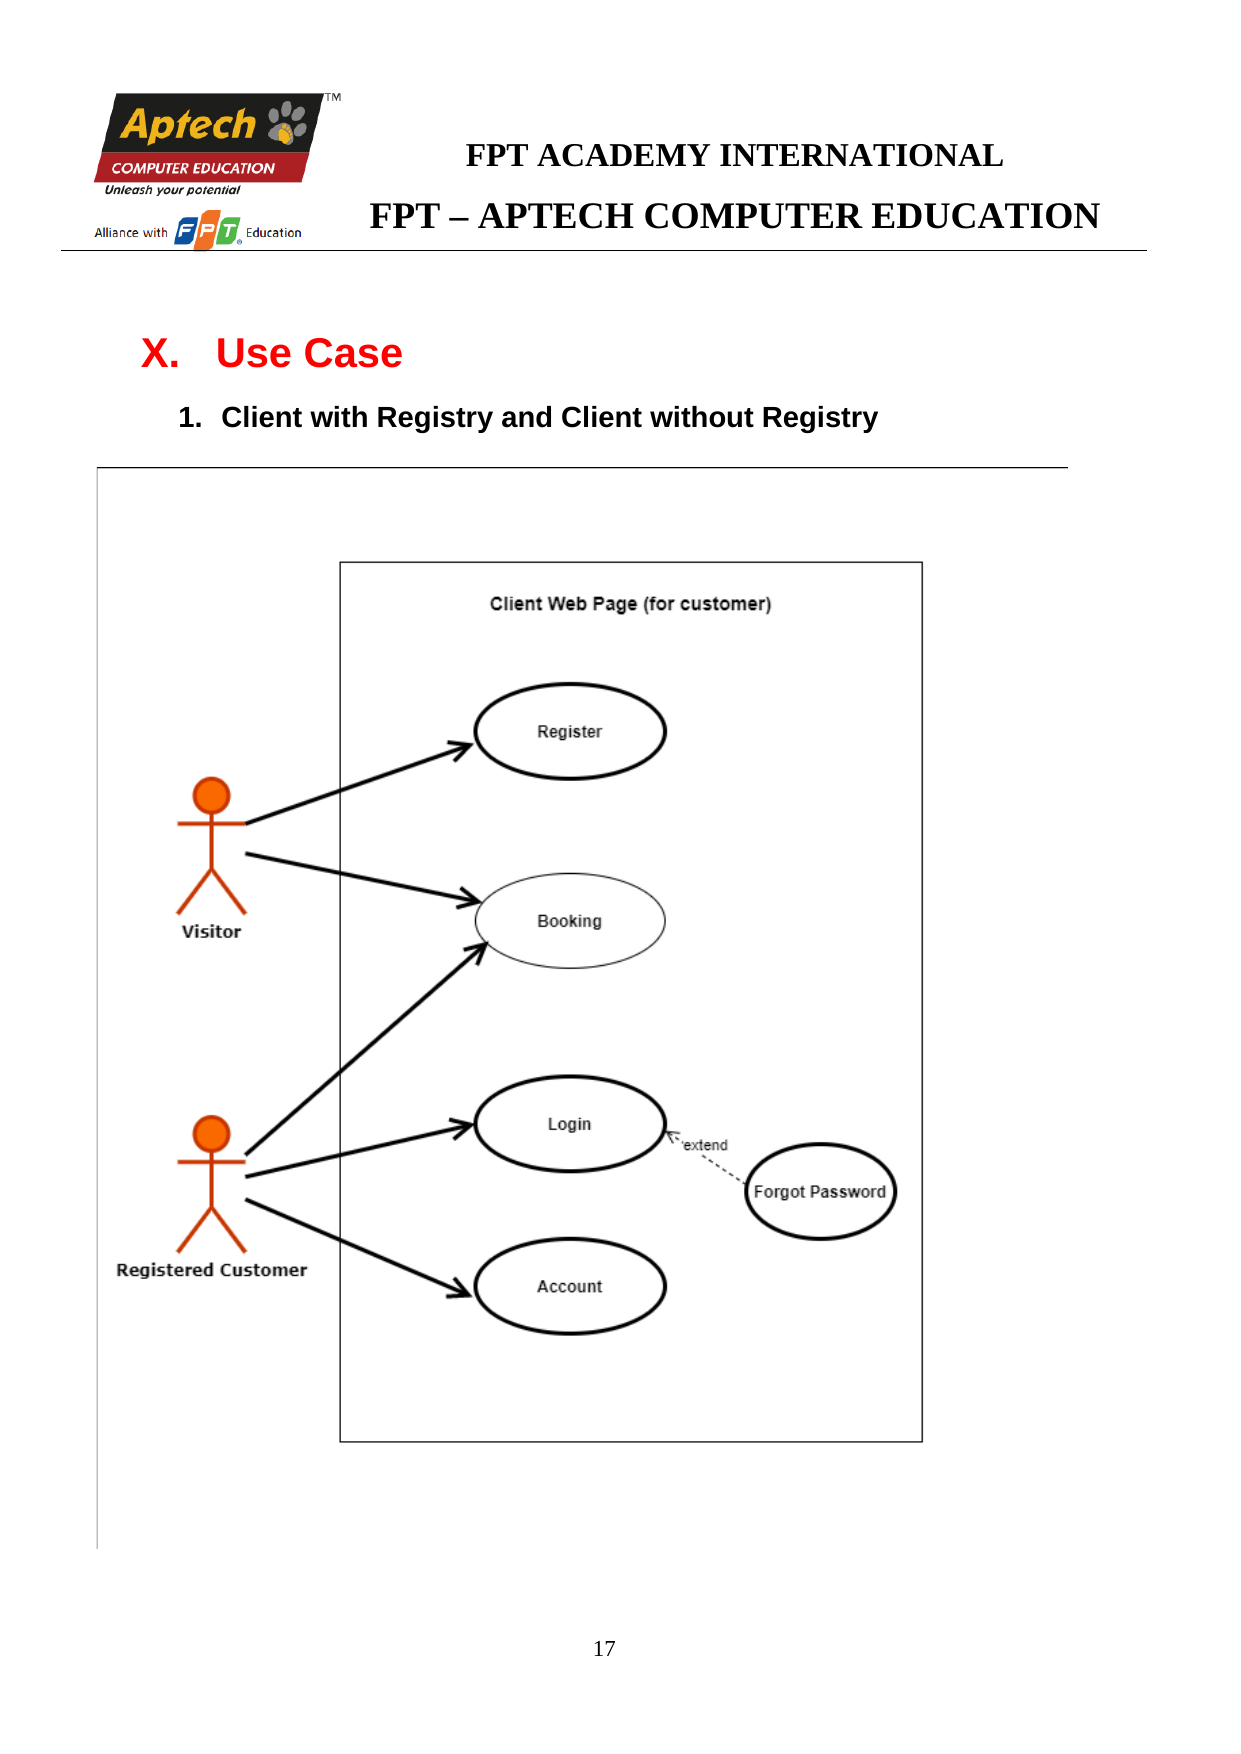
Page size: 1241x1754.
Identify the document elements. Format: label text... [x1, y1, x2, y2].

picture [90, 86, 344, 250]
subtitle Use Case [141, 328, 1105, 376]
picture [90, 251, 344, 256]
subtitle Client with Registry and Client without Registry [178, 400, 1105, 433]
picture [96, 467, 1069, 1549]
